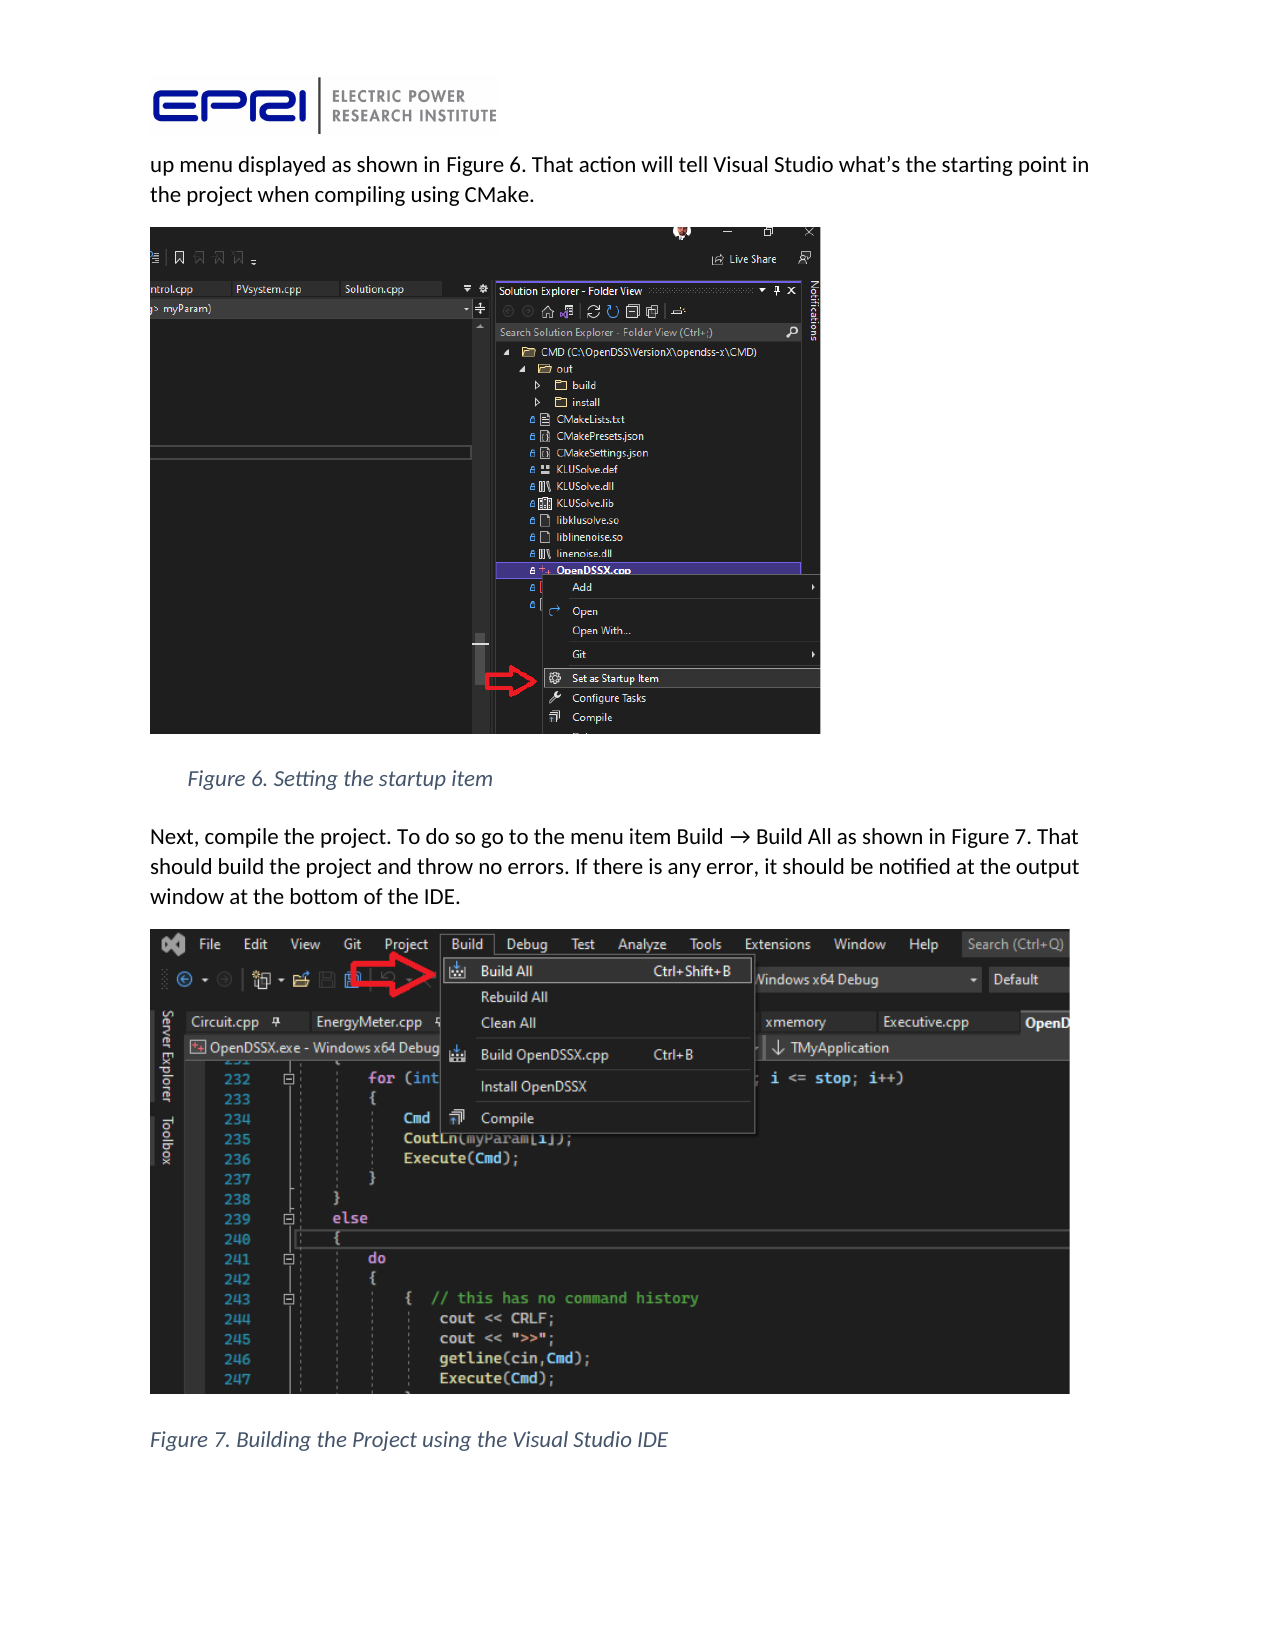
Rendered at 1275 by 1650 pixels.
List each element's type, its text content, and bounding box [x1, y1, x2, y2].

picture [150, 929, 1070, 1394]
text Next, compile the project. To do so go to the menu item Build → Build All as shown in Figure 7. That should build the project and throw no errors. If there is any error, it should be notified at the output window at the bottom of the IDE. [150, 822, 1125, 910]
picture [150, 227, 821, 734]
picture [150, 75, 499, 137]
